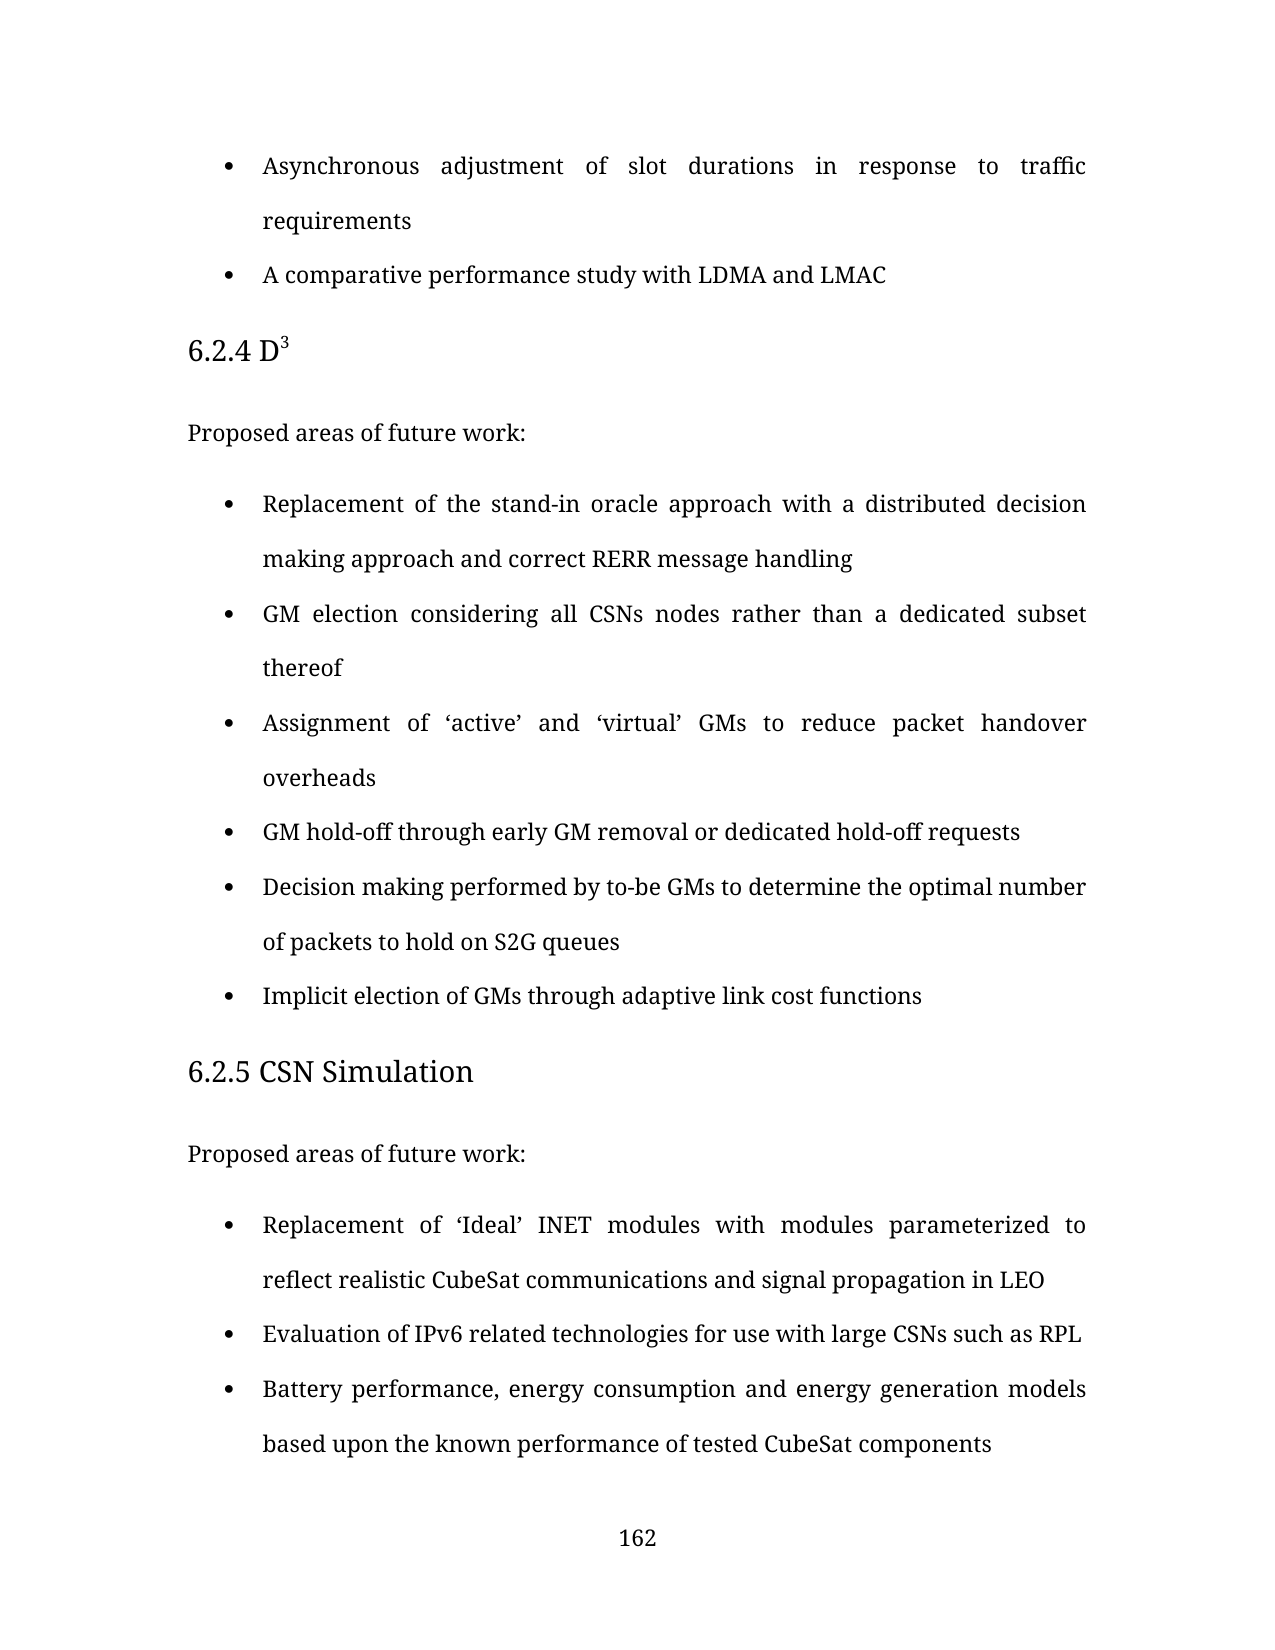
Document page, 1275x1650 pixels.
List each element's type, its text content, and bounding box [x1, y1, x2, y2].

list Assignment of ‘active’ and ‘virtual’ GMs to reduce packet handover overheads [225, 707, 1087, 793]
list Replacement of ‘Ideal’ INET modules with modules parameterized to reflect realistic CubeSat communications and signal propagation in LEO [225, 1209, 1087, 1295]
list Implicit election of GMs through adaptive link cost functions [225, 980, 1087, 1012]
list Decision making performed by to-be GMs to determine the optimal number of packets to hold on S2G queues [225, 871, 1087, 957]
subtitle D3 [187, 331, 1087, 370]
list GM hold-off through early GM removal or dedicated hold-off requests [225, 816, 1087, 847]
text Proposed areas of future work: [187, 1138, 1087, 1169]
list Asynchronous adjustment of slot durations in response to traffic requirements [225, 150, 1087, 236]
list Replacement of the stand-in oracle approach with a distributed decision making approach and correct RERR message handling [225, 488, 1087, 574]
subtitle CSN Simulation [187, 1052, 1087, 1091]
list Battery performance, energy consumption and energy generation models based upon the known performance of tested CubeSat components [225, 1373, 1087, 1459]
list Evaluation of IPv6 related technologies for use with large CSNs such as RPL [225, 1318, 1087, 1350]
list A comparative performance study with LDMA and LMAC [225, 259, 1087, 291]
text Proposed areas of future work: [187, 417, 1087, 448]
list GM election considering all CSNs nodes rather than a dedicated subset thereof [225, 597, 1087, 683]
